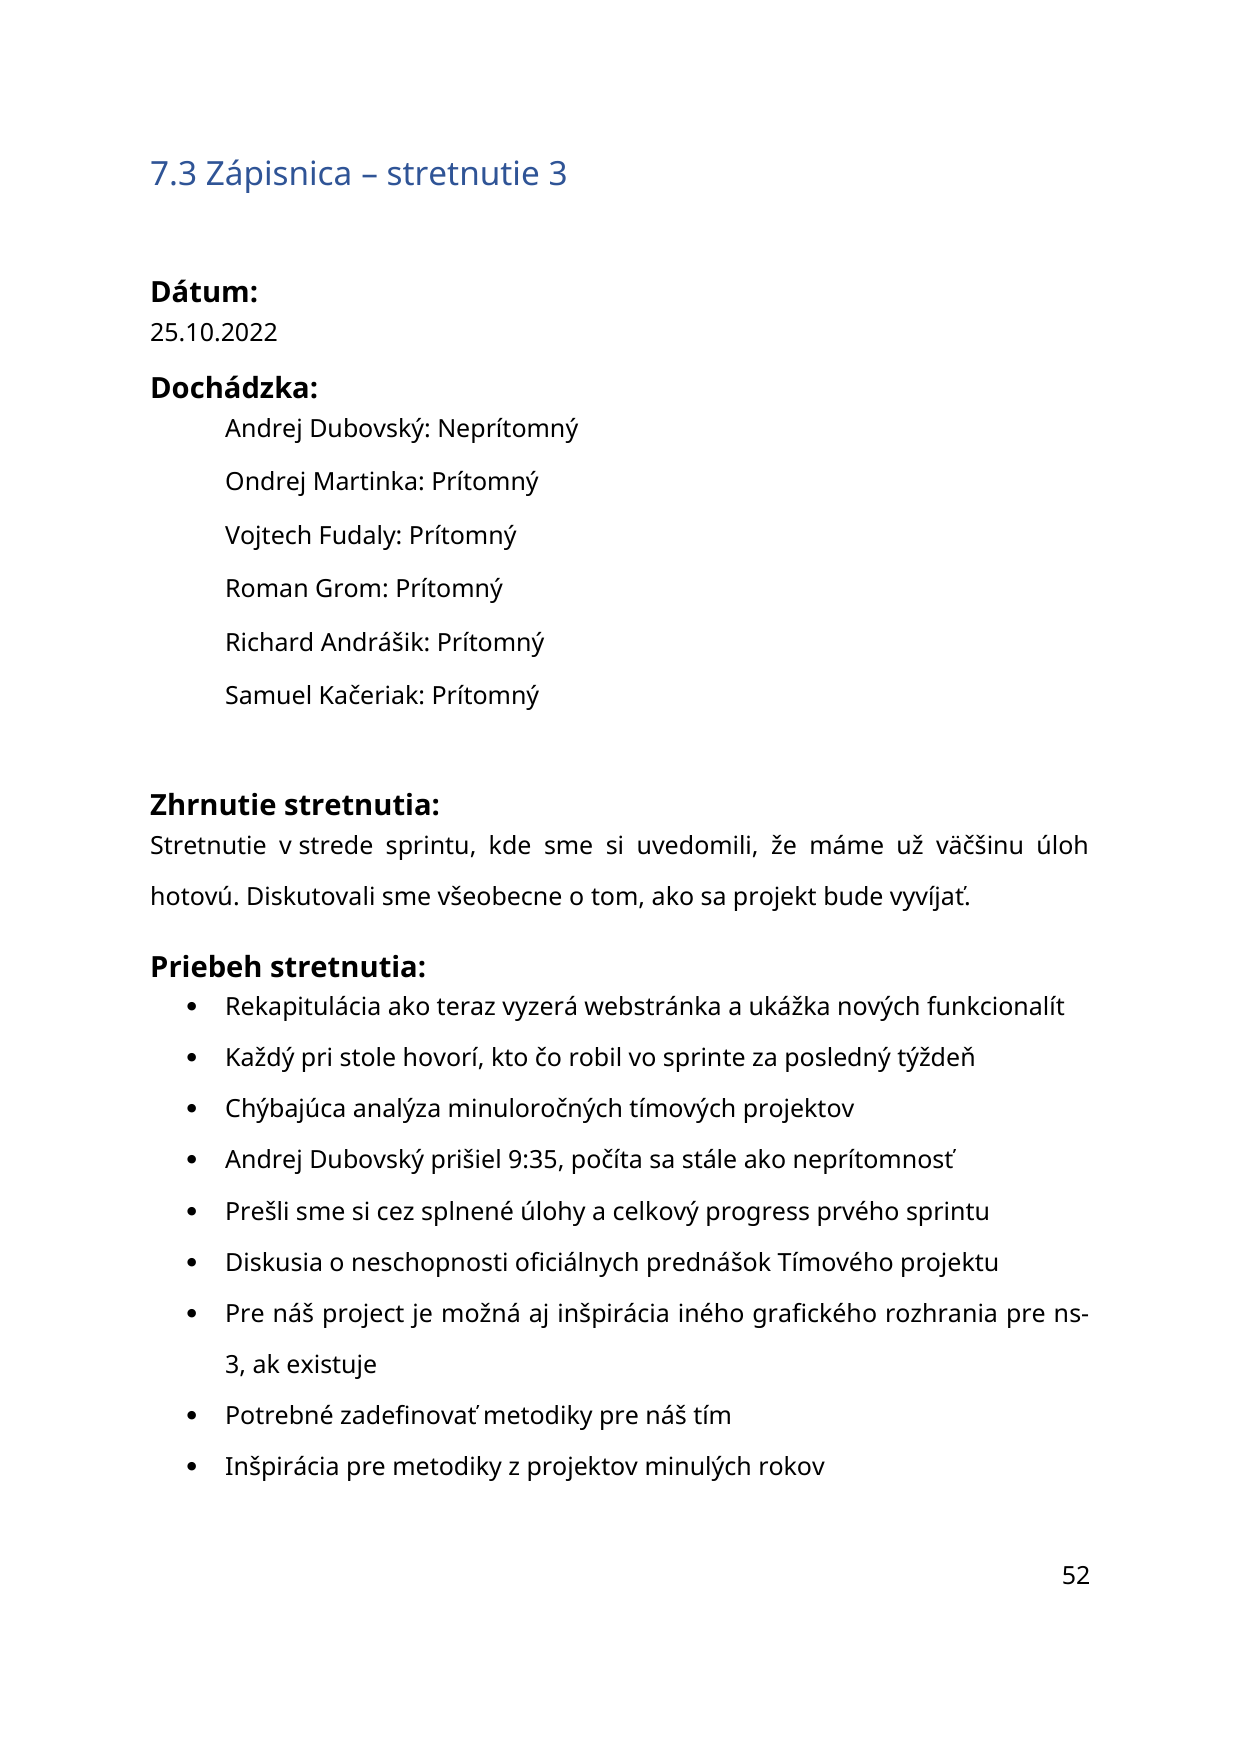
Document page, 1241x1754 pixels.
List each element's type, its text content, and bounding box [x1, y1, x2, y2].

text Samuel Kačeriak: Prítomný [225, 678, 1090, 712]
list Inšpirácia pre metodiky z projektov minulých rokov [187, 1448, 1090, 1482]
list Rekapitulácia ako teraz vyzerá webstránka a ukážka nových funkcionalít [187, 989, 1090, 1023]
list Potrebné zadefinovať metodiky pre náš tím [187, 1397, 1090, 1431]
list Prešli sme si cez splnené úlohy a celkový progress prvého sprintu [187, 1193, 1090, 1227]
subtitle 7.3 Zápisnica – stretnutie 3 [150, 150, 1090, 195]
list Chýbajúca analýza minuloročných tímových projektov [187, 1091, 1090, 1125]
subtitle Priebeh stretnutia: [150, 946, 1090, 986]
list Každý pri stole hovorí, kto čo robil vo sprinte za posledný týždeň [187, 1040, 1090, 1074]
text 25.10.2022 [150, 314, 1090, 348]
list Pre náš project je možná aj inšpirácia iného grafického rozhrania pre ns-3, ak existuje [187, 1295, 1090, 1380]
subtitle Zhrnutie stretnutia: [150, 785, 1090, 824]
text Stretnutie v strede sprintu, kde sme si uvedomili, že máme už väčšinu úloh hotovú. Diskutovali sme všeobecne o tom, ako sa projekt bude vyvíjať. [150, 827, 1090, 913]
text Richard Andrášik: Prítomný [225, 624, 1090, 658]
text Roman Grom: Prítomný [225, 571, 1090, 605]
text Vojtech Fudaly: Prítomný [225, 517, 1090, 552]
list Andrej Dubovský prišiel 9:35, počíta sa stále ako neprítomnosť [187, 1142, 1090, 1176]
list Diskusia o neschopnosti oficiálnych prednášok Tímového projektu [187, 1244, 1090, 1278]
subtitle Dátum: [150, 272, 1090, 311]
text Ondrej Martinka: Prítomný [225, 464, 1090, 498]
text Andrej Dubovský: Neprítomný [225, 411, 1090, 445]
subtitle Dochádzka: [150, 368, 1090, 407]
